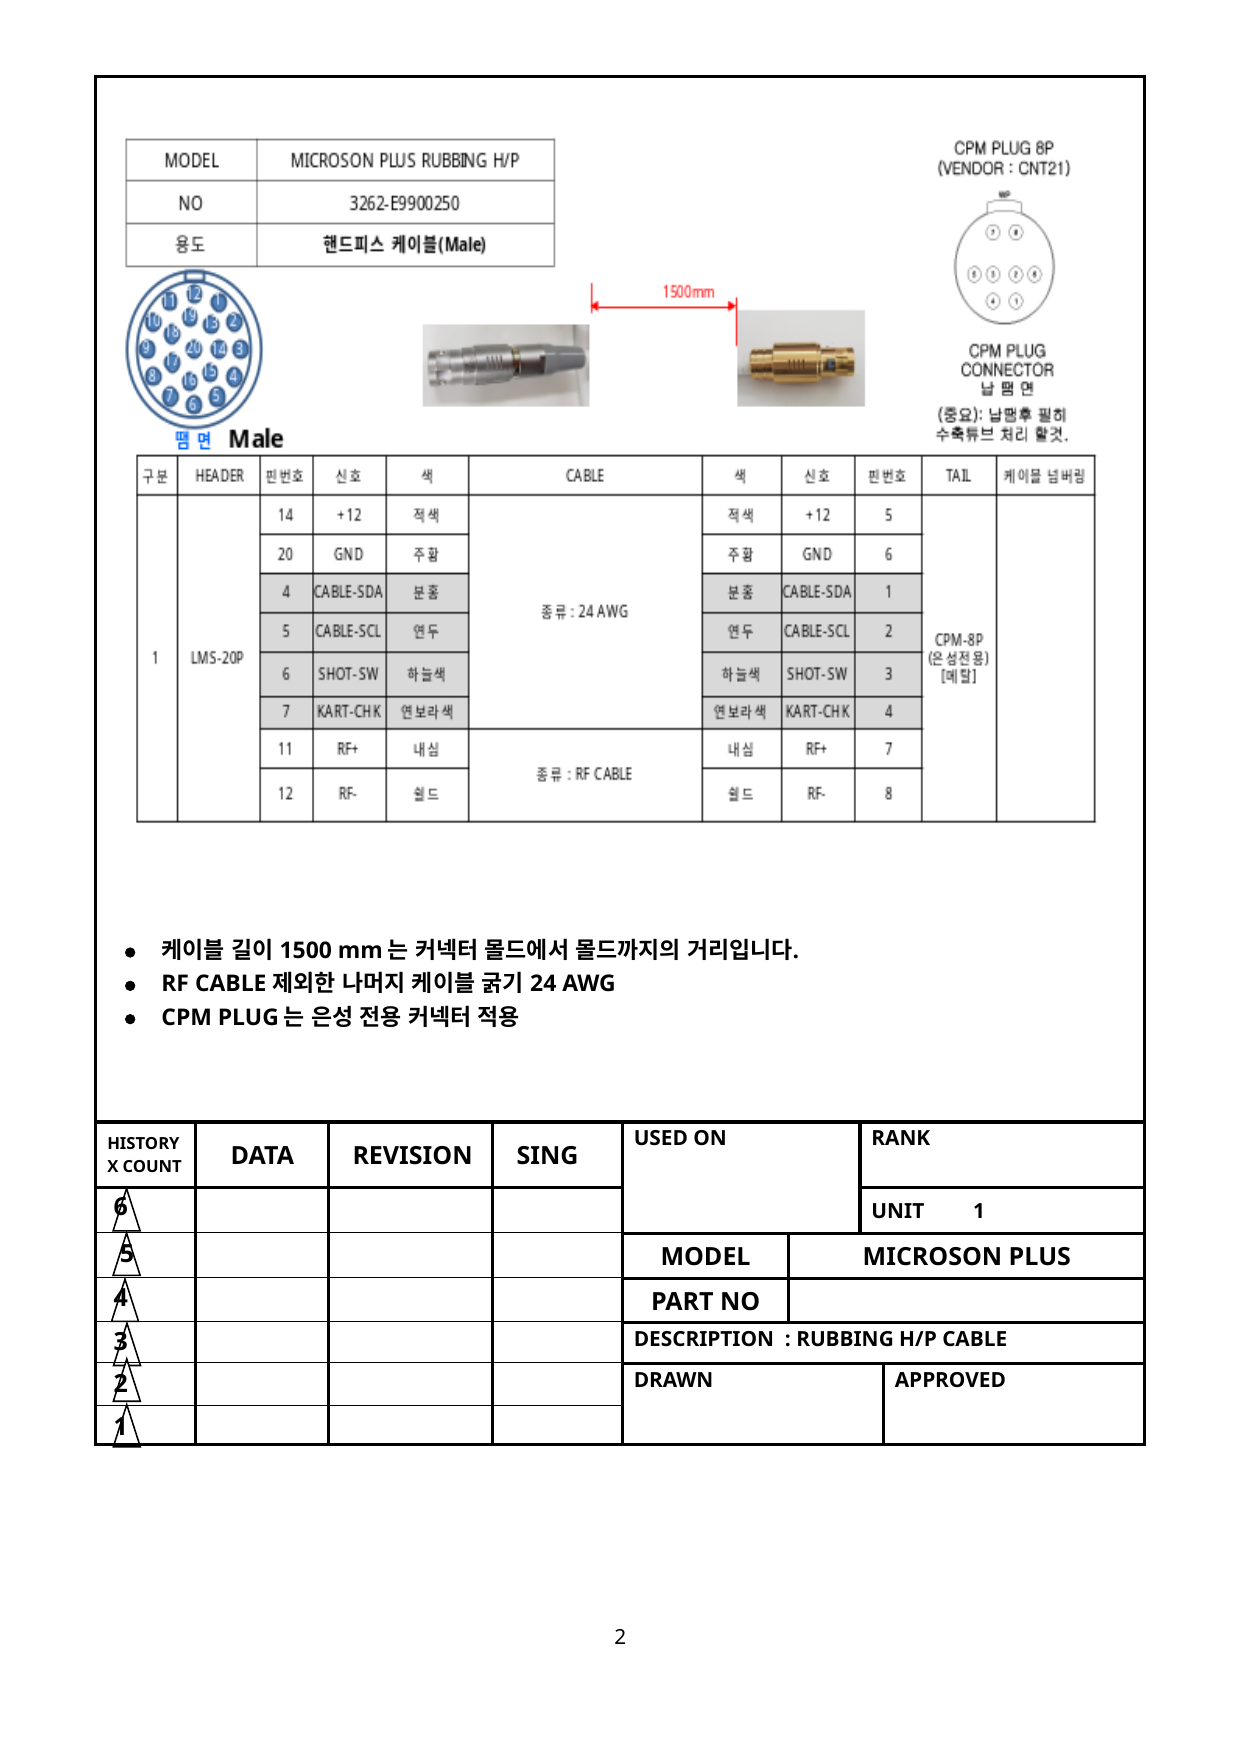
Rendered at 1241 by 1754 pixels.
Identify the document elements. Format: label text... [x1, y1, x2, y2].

table_cell [197, 1322, 327, 1362]
table_cell [330, 1278, 491, 1321]
table_cell MICROSON PLUS [790, 1235, 1143, 1277]
table_cell [494, 1363, 621, 1405]
table_cell [330, 1363, 491, 1405]
table_cell RANK [862, 1124, 1143, 1186]
table_cell 4 [97, 1278, 194, 1321]
table_cell PART NO [624, 1280, 787, 1321]
table_cell 6 [97, 1189, 194, 1232]
table_cell DRAWN [624, 1365, 882, 1442]
table_cell SING [494, 1124, 621, 1186]
table_cell 3 [97, 1322, 194, 1362]
table_cell [197, 1278, 327, 1321]
table_cell MODEL [624, 1235, 787, 1277]
table_cell 5 [97, 1233, 194, 1277]
table_cell 1 [97, 1406, 194, 1442]
table_cell [494, 1189, 621, 1232]
table_cell [197, 1363, 327, 1405]
table_cell DESCRIPTION : RUBBING H/P CABLE [624, 1324, 1143, 1362]
table_cell 2 [97, 1363, 194, 1405]
table_cell [197, 1189, 327, 1232]
table_cell HISTORY X COUNT [97, 1124, 194, 1186]
table_header 케이블 길이 1500 mm는 커넥터 몰드에서 몰드까지의 거리입니다. RF CABLE 제외한 나머지 케이블 굵기 24 AWG CPM PLUG는 은성 전용 커넥터 적용 [97, 78, 1143, 1120]
table_cell APPROVED [885, 1365, 1143, 1442]
table_cell UNIT 1 [862, 1189, 1143, 1232]
table_cell REVISION [330, 1124, 491, 1186]
table_cell [790, 1280, 1143, 1321]
table_cell [197, 1233, 327, 1277]
table_cell [330, 1189, 491, 1232]
table_cell [494, 1406, 621, 1442]
table_cell [494, 1322, 621, 1362]
table_cell [197, 1406, 327, 1442]
table_cell [330, 1233, 491, 1277]
table_cell [330, 1322, 491, 1362]
table_cell USED ON [624, 1124, 858, 1232]
table_cell [494, 1233, 621, 1277]
table_cell [330, 1406, 491, 1442]
table_cell DATA [197, 1124, 327, 1186]
table_cell [494, 1278, 621, 1321]
